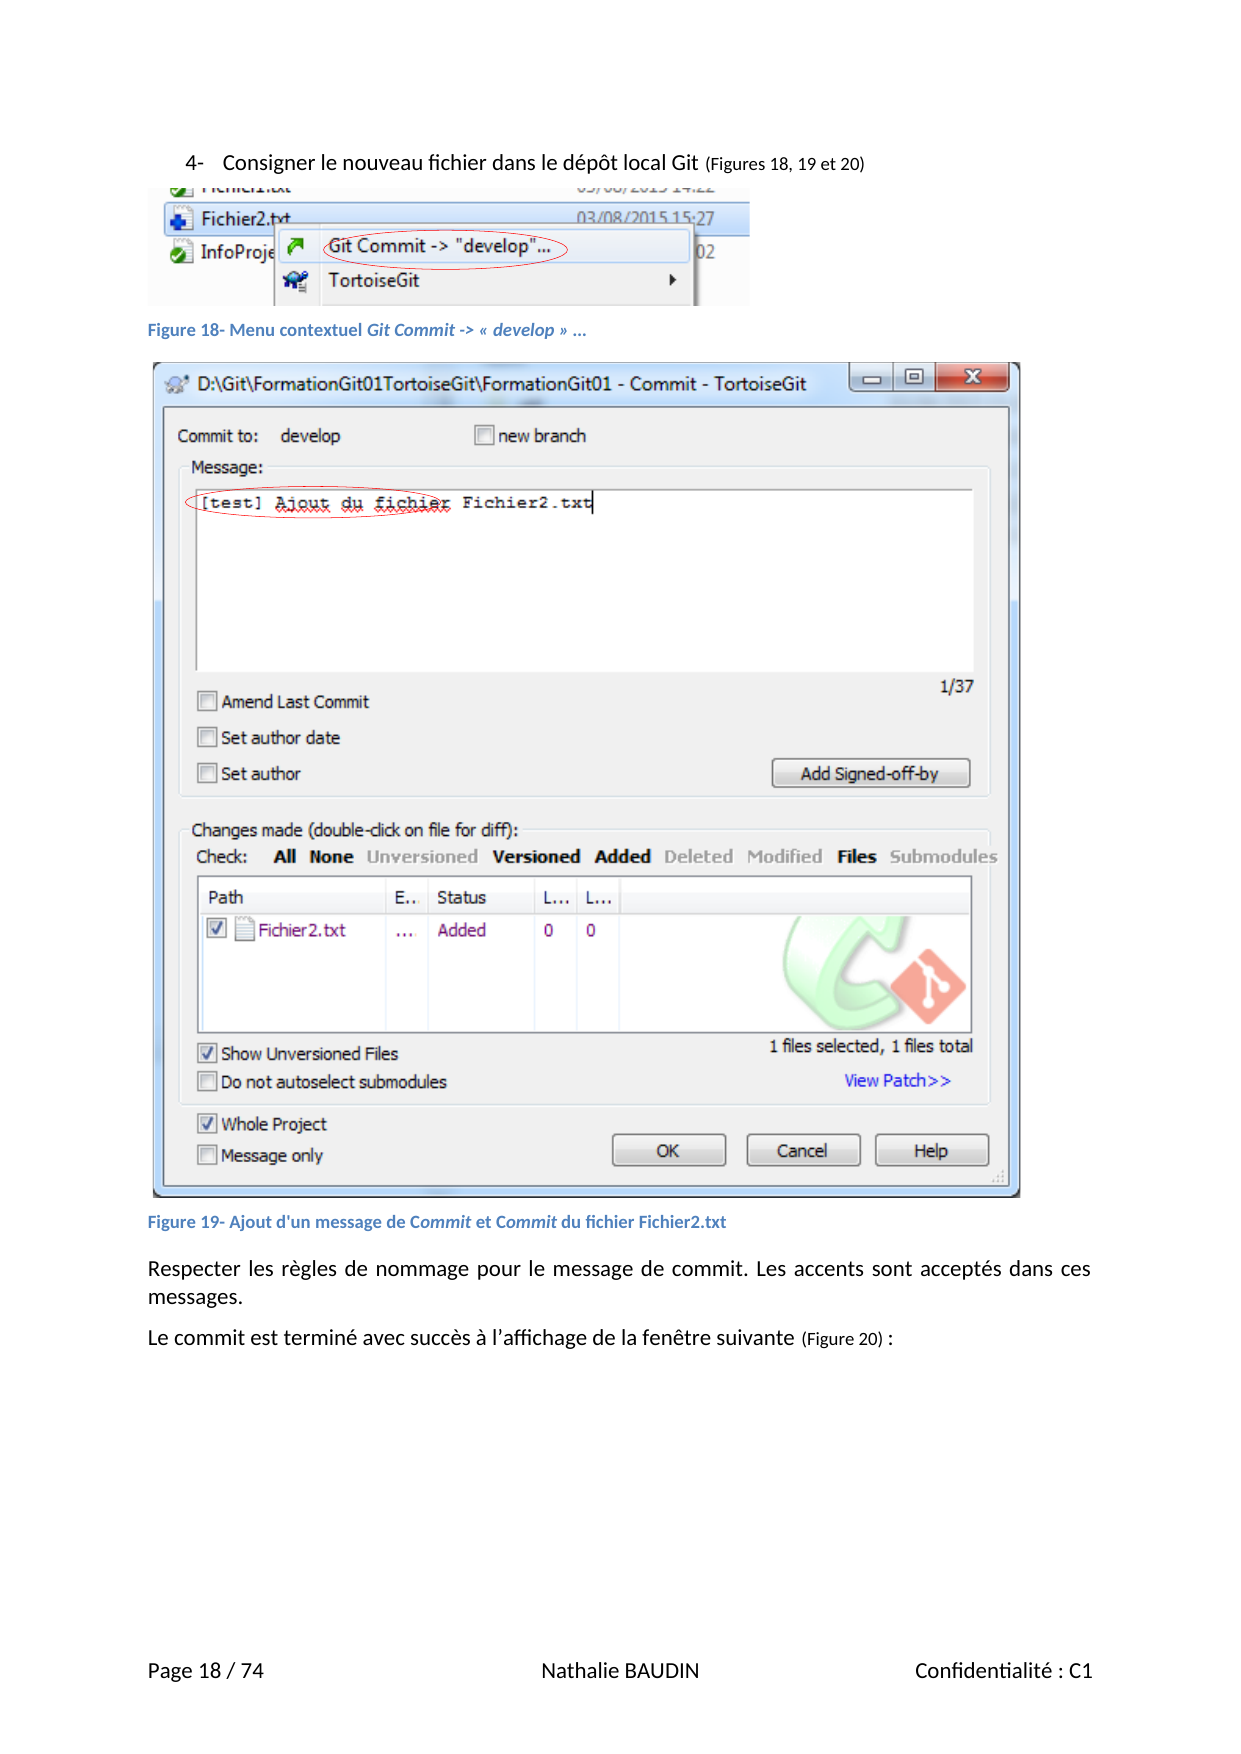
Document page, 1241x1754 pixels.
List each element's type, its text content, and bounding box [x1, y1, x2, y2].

text Respecter les règles de nommage pour le message de commit. Les accents sont acceptés dans ces messages. [148, 1254, 1092, 1310]
text Le commit est terminé avec succès à l’affichage de la fenêtre suivante (Figure 20) : [148, 1323, 1092, 1351]
picture [152, 362, 1021, 1198]
picture [147, 188, 750, 306]
list Consigner le nouveau fichier dans le dépôt local Git (Figures 18, 19 et 20) [185, 148, 1092, 176]
